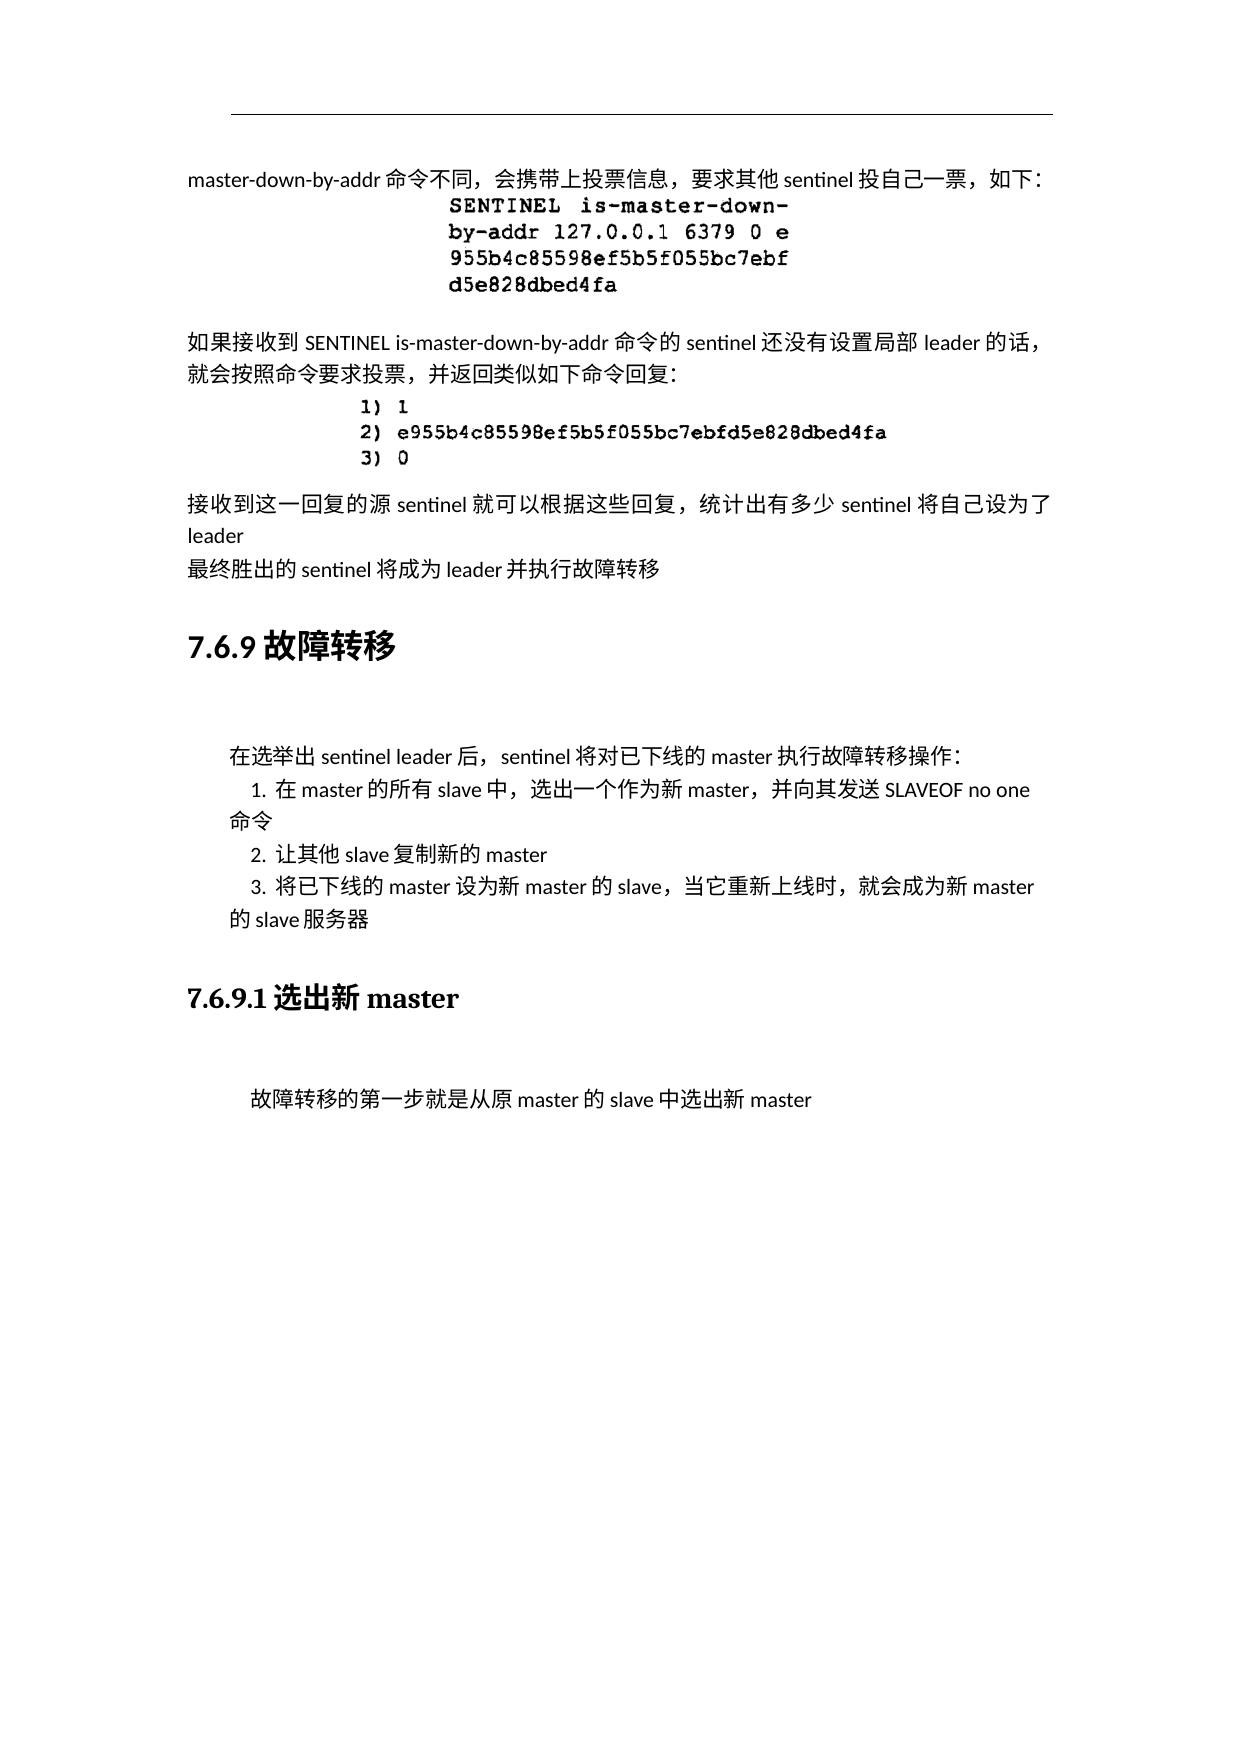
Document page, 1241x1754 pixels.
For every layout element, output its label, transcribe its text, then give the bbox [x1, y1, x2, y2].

text 在选举出sentinel leader后，sentinel将对已下线的master执行故障转移操作： [187, 739, 1053, 771]
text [187, 162, 1053, 194]
list 让其他slave复制新的master [229, 836, 1053, 869]
subtitle 7.6.9 故障转移 [187, 612, 1053, 677]
picture [351, 389, 889, 477]
list 故障转移的第一步就是从原master的slave中选出新master [250, 1082, 1053, 1114]
text 如果接收到SENTINEL is-master-down-by-addr命令的sentinel还没有设置局部leader的话，就会按照命令要求投票，并返回类似如下命令回复： [187, 324, 1053, 389]
subtitle 7.6.9.1 选出新master [187, 963, 1053, 1028]
list 在master的所有slave中，选出一个作为新master，并向其发送SLAVEOF no one命令 [229, 771, 1053, 836]
text 最终胜出的sentinel将成为leader并执行故障转移 [187, 552, 1053, 584]
list 将已下线的master设为新master的slave，当它重新上线时，就会成为新master的slave服务器 [229, 869, 1053, 934]
text 接收到这一回复的源sentinel就可以根据这些回复，统计出有多少sentinel将自己设为了leader [187, 487, 1053, 552]
picture [446, 194, 795, 299]
